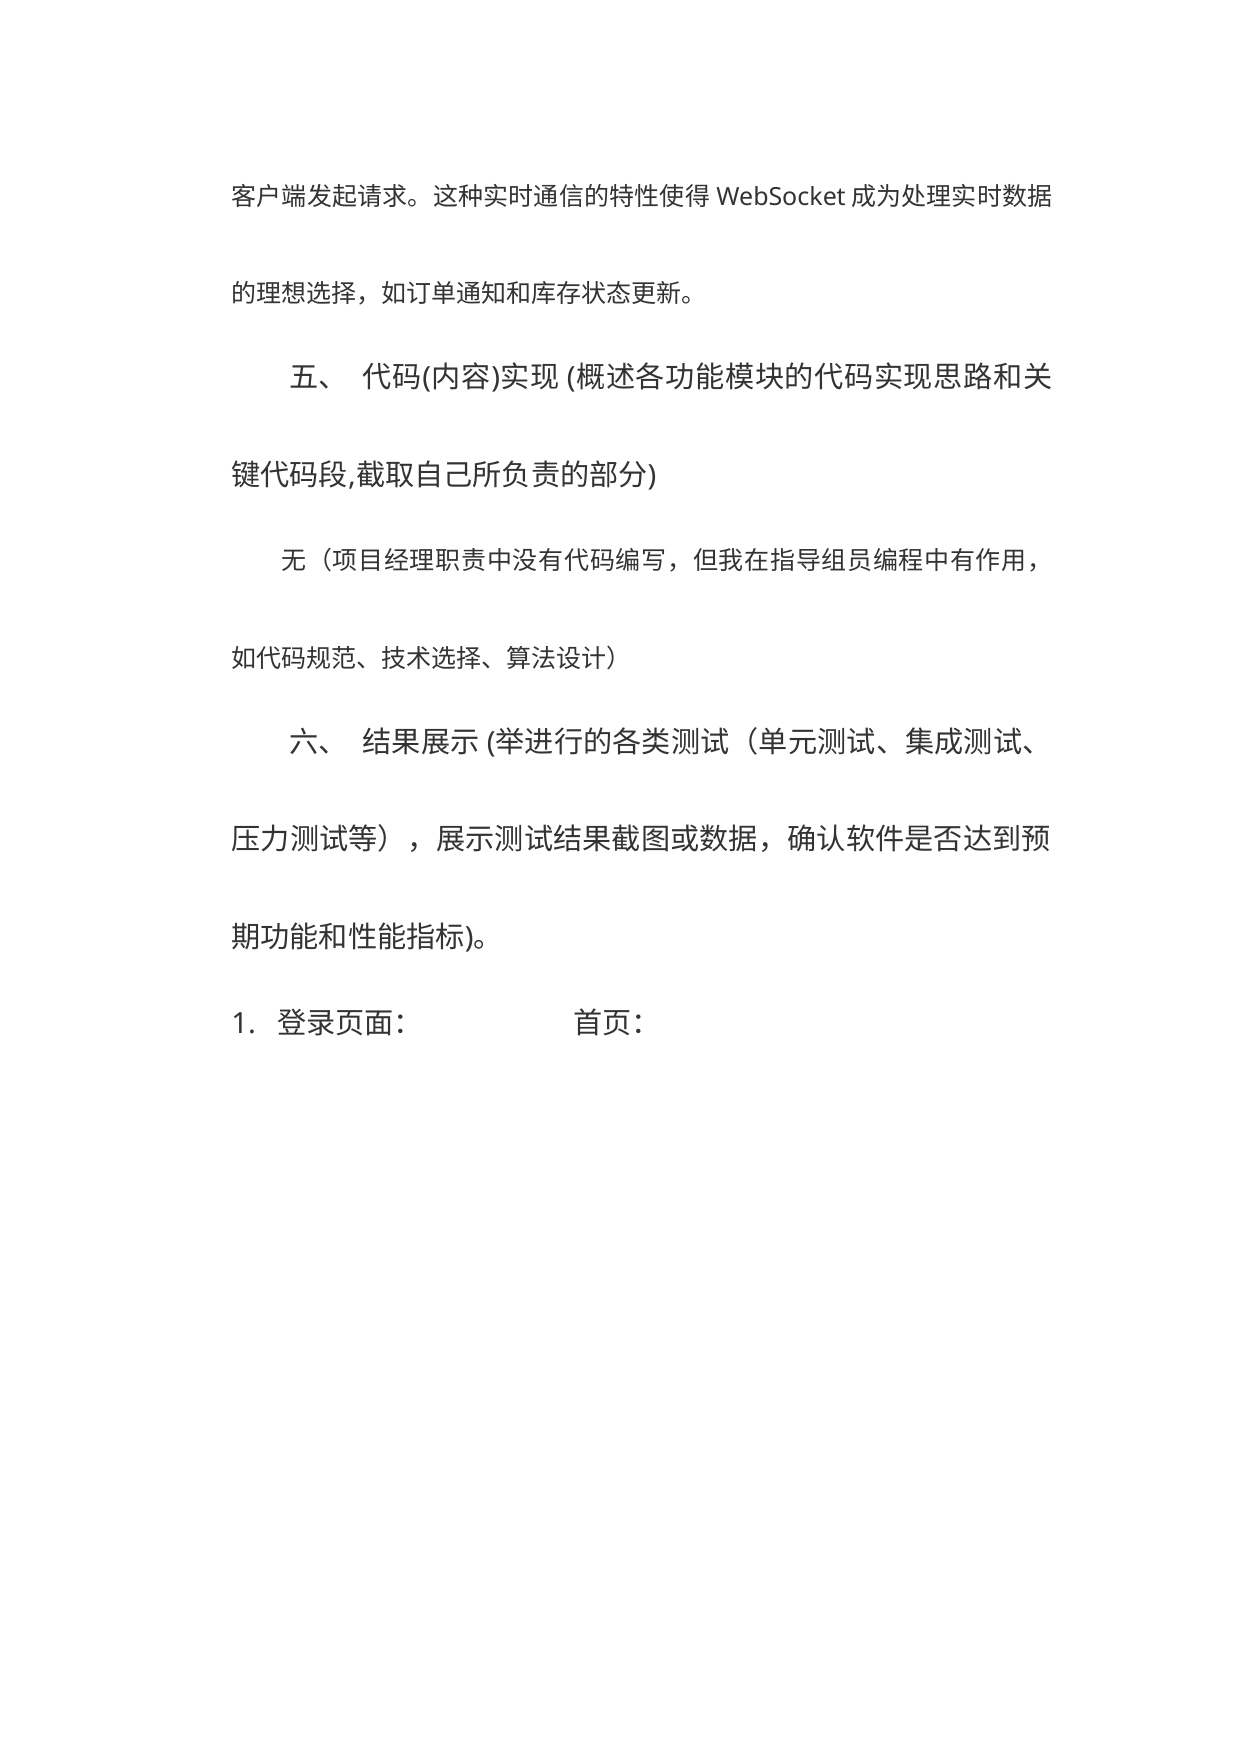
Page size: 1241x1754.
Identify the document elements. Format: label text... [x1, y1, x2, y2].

subtitle 登录页面： 首页： [231, 988, 1053, 1053]
subtitle 代码(内容)实现 (概述各功能模块的代码实现思路和关键代码段,截取自己所负责的部分) [231, 343, 1053, 505]
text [231, 162, 1053, 324]
text 无（项目经理职责中没有代码编写，但我在指导组员编程中有作用，如代码规范、技术选择、算法设计） [231, 526, 1053, 689]
subtitle 结果展示 (举进行的各类测试（单元测试、集成测试、压力测试等），展示测试结果截图或数据，确认软件是否达到预期功能和性能指标)。 [231, 707, 1053, 967]
